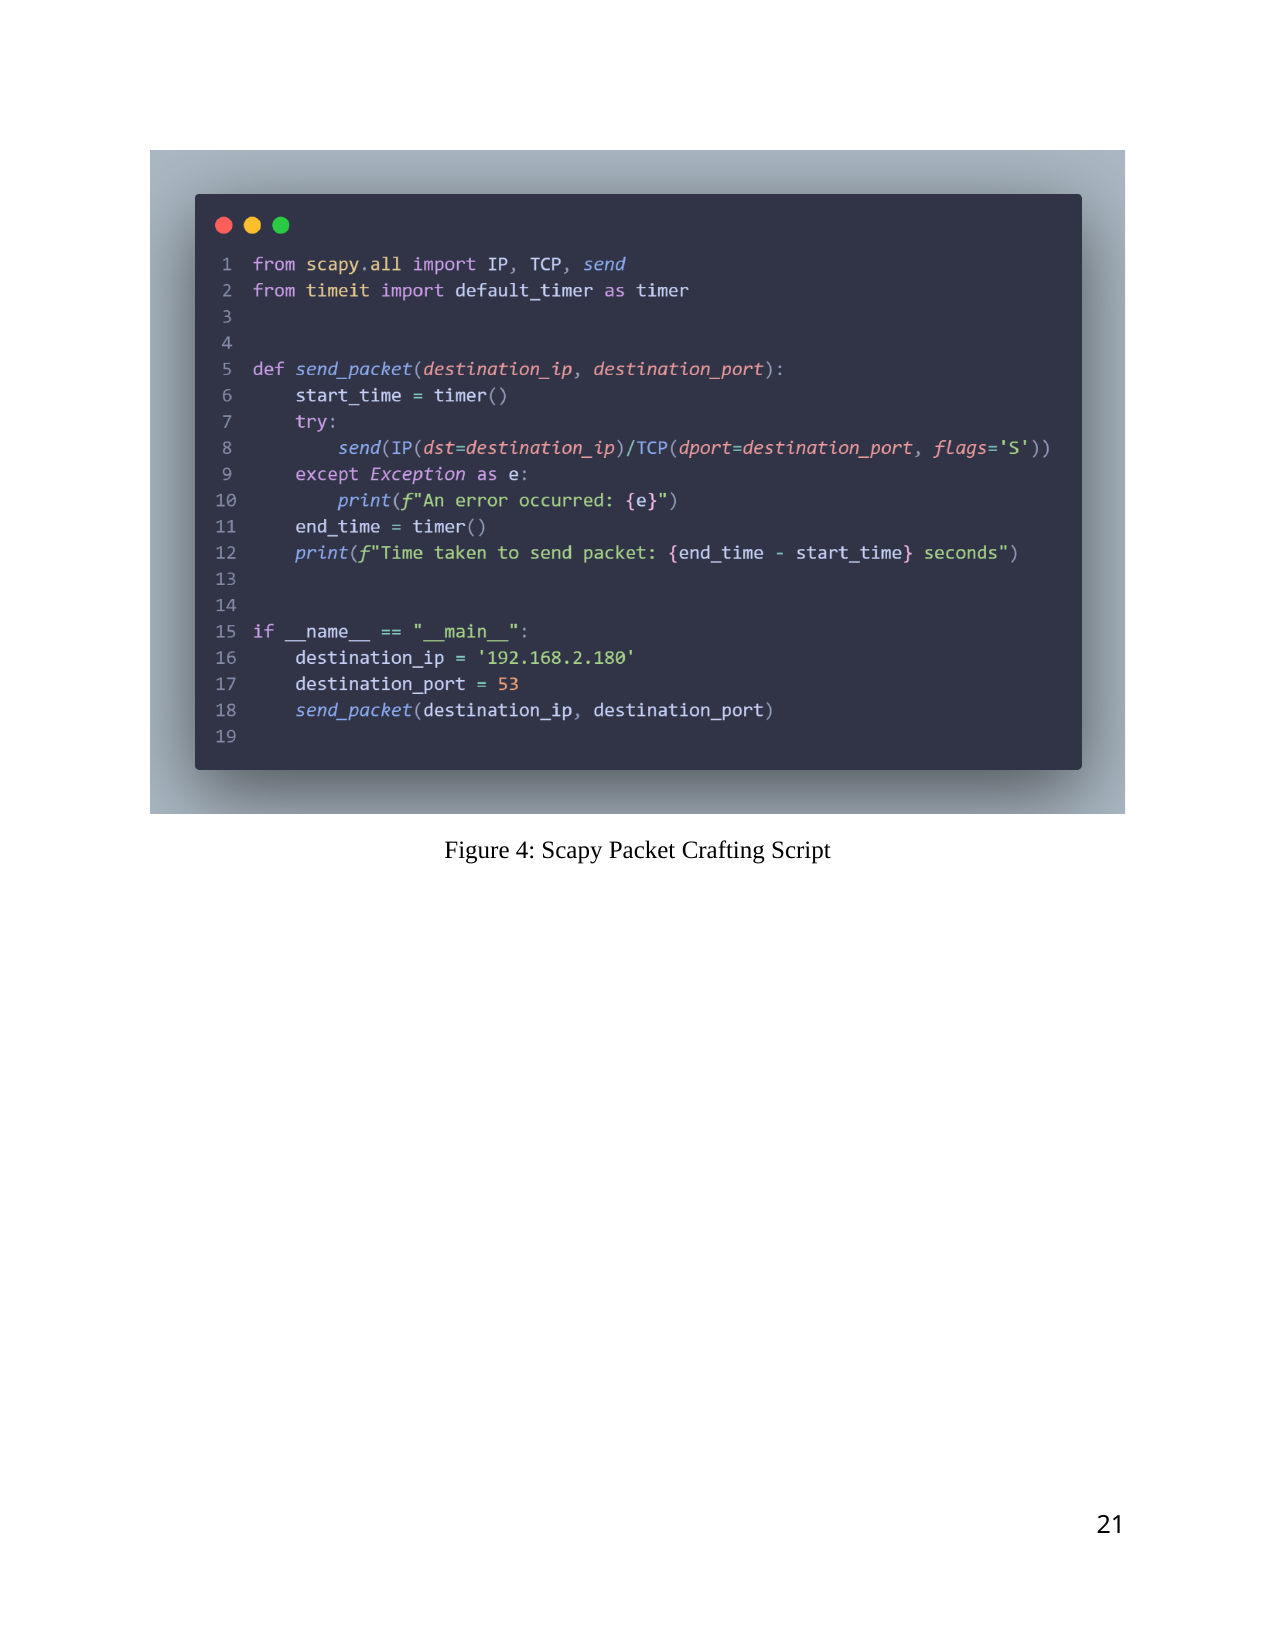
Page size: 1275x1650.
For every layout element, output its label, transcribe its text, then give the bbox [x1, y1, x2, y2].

text Figure 4: Scapy Packet Crafting Script [150, 835, 1125, 864]
picture [150, 150, 1125, 814]
